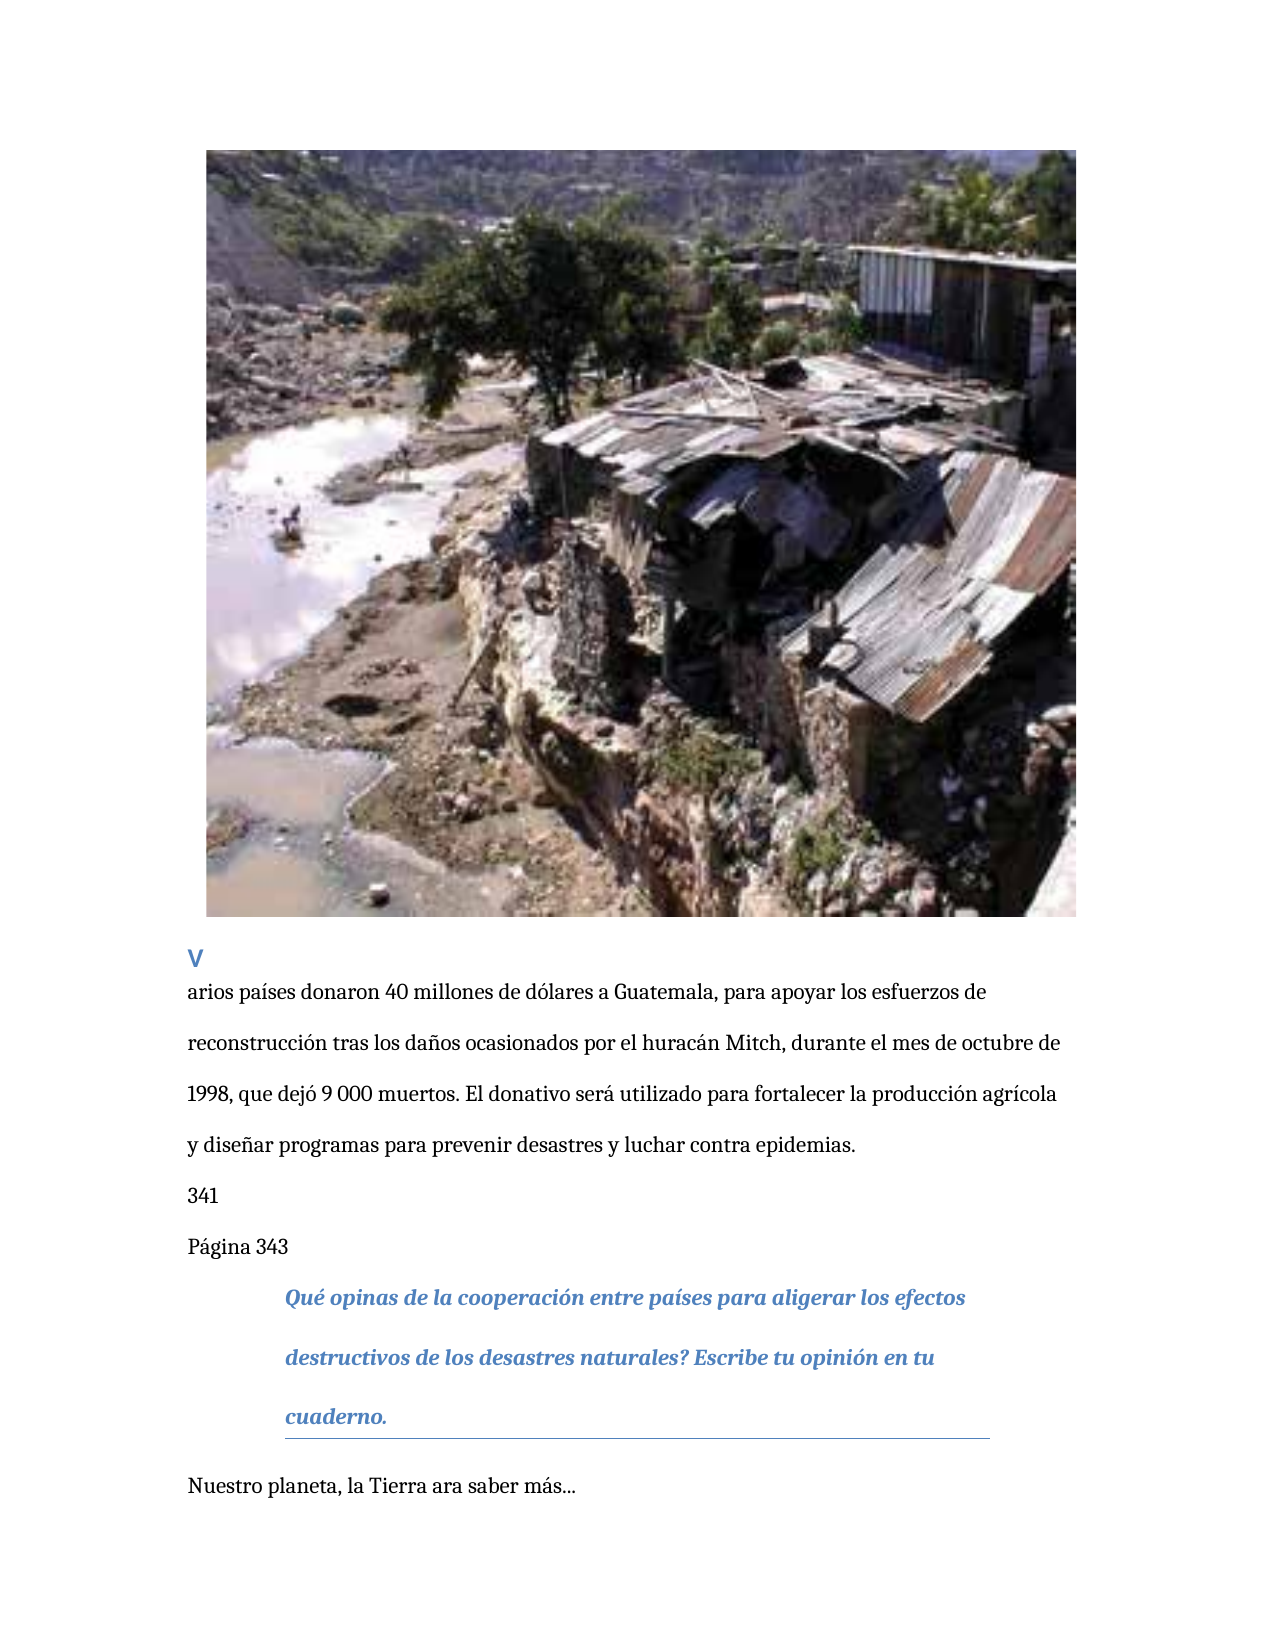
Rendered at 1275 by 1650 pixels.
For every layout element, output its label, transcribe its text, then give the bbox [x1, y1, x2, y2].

text 1998, que dejó 9 000 muertos. El donativo será utilizado para fortalecer la producción agrícola [187, 1081, 1087, 1107]
text arios países donaron 40 millones de dólares a Guatemala, para apoyar los esfuerzos de [187, 979, 1087, 1005]
text y diseñar programas para prevenir desastres y luchar contra epidemias. [187, 1132, 1087, 1158]
picture [206, 150, 1077, 917]
text cuaderno. [285, 1404, 990, 1438]
text Qué opinas de la cooperación entre países para aligerar los efectos [285, 1285, 990, 1311]
text destructivos de los desastres naturales? Escribe tu opinión en tu [285, 1344, 990, 1371]
text Página 343 [187, 1234, 1087, 1260]
text 341 [187, 1183, 1087, 1209]
subtitle V [187, 941, 1087, 974]
text Nuestro planeta, la Tierra ara saber más... [187, 1473, 1087, 1499]
text reconstrucción tras los daños ocasionados por el huracán Mitch, durante el mes de octubre de [187, 1030, 1087, 1056]
